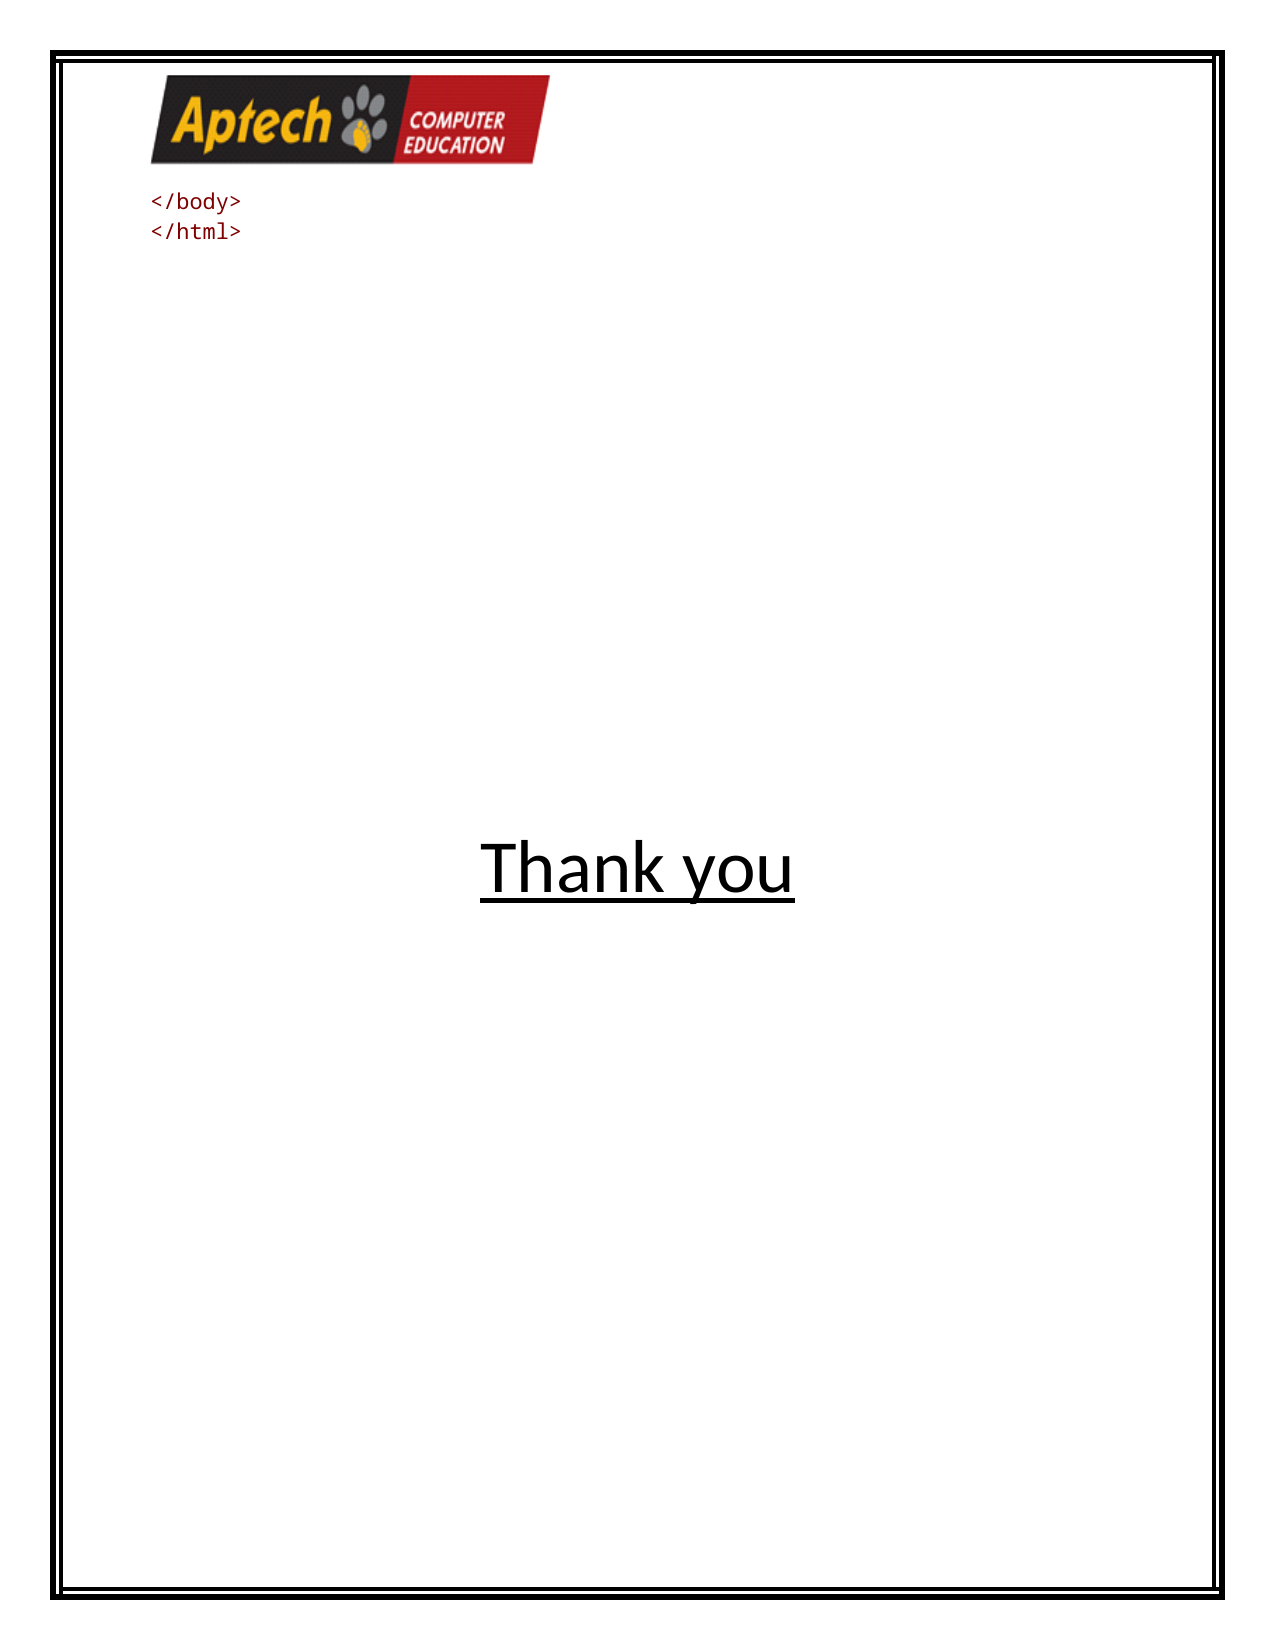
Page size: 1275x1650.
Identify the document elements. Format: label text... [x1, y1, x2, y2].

picture [150, 75, 571, 186]
text </body> [150, 186, 1125, 216]
text Thank you [150, 820, 1125, 912]
text </html> [150, 216, 1125, 246]
